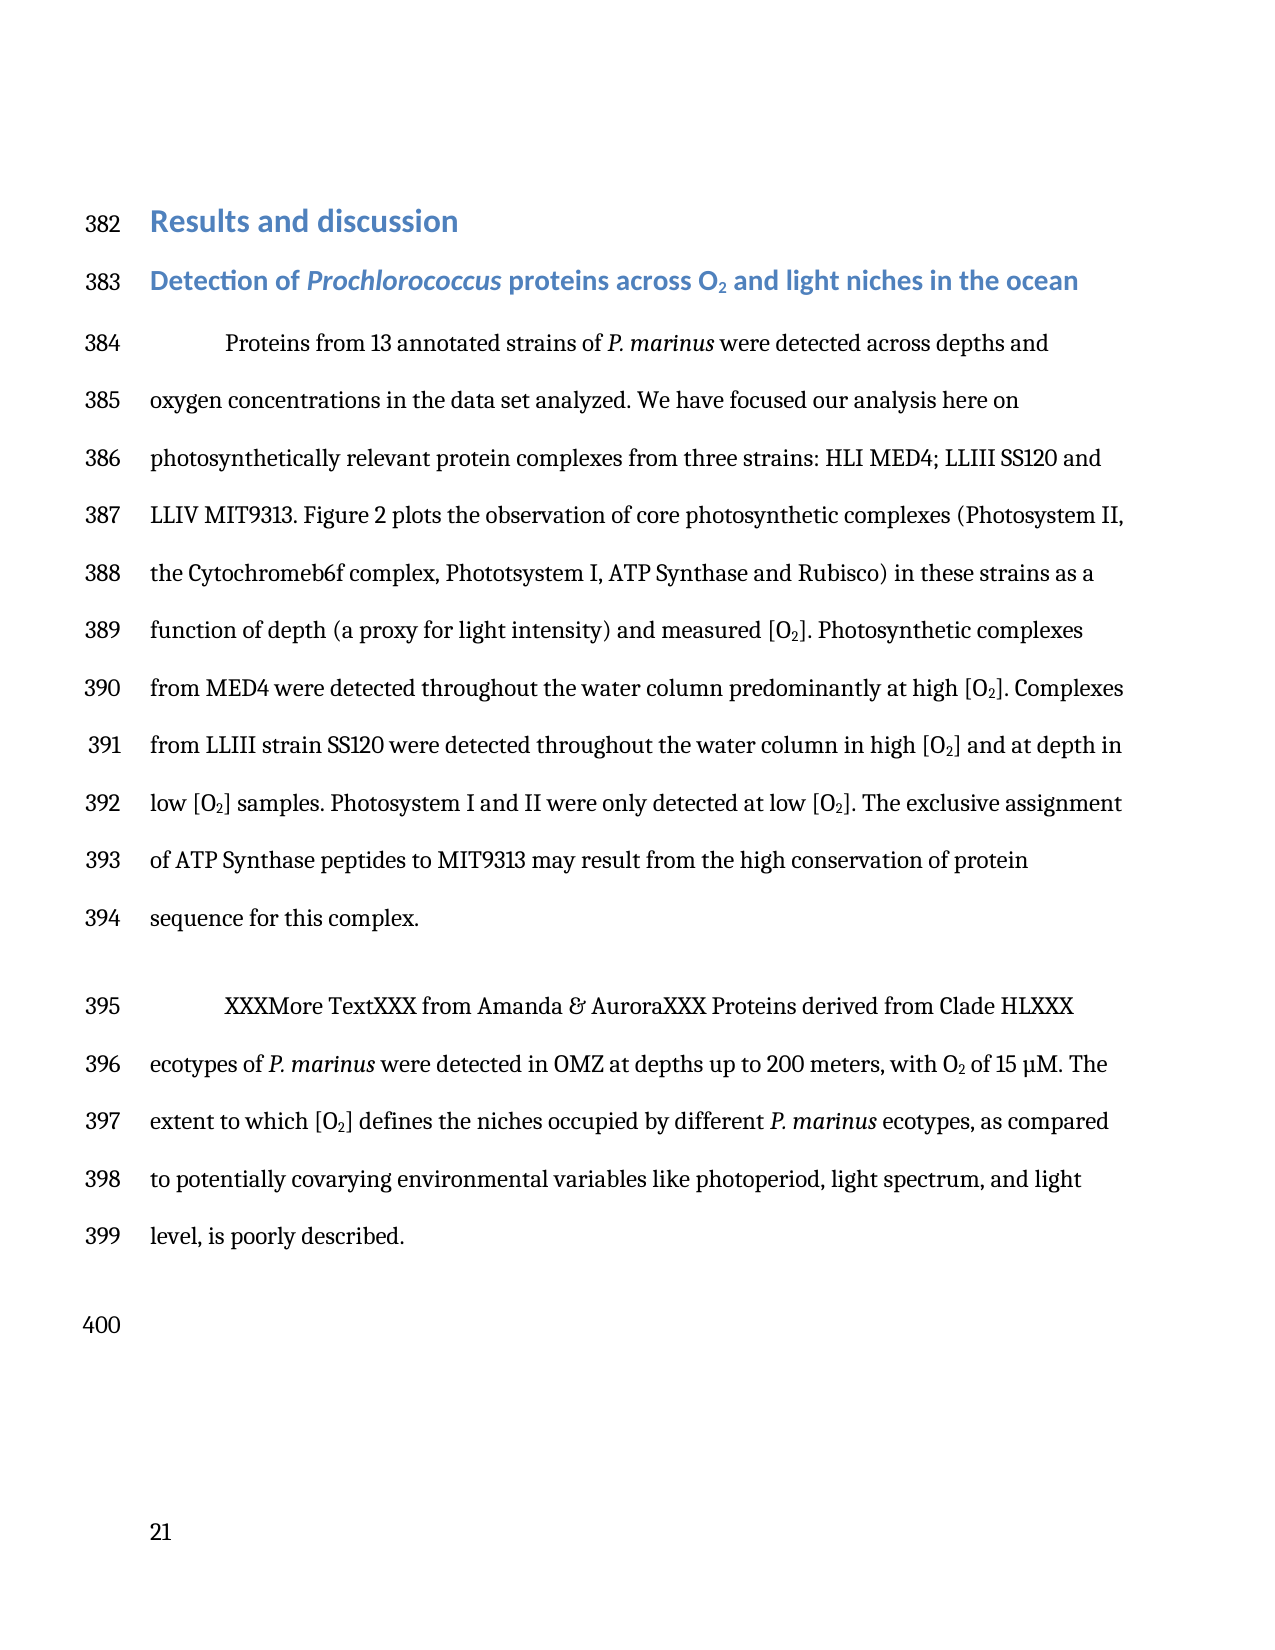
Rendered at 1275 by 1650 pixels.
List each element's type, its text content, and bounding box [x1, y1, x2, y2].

text XXXMore TextXXX from Amanda & AuroraXXX Proteins derived from Clade HLXXX ecotypes of P. marinus were detected in OMZ at depths up to 200 meters, with O2 of 15 µM. The extent to which [O2] defines the niches occupied by different P. marinus ecotypes, as compared to potentially covarying environmental variables like photoperiod, light spectrum, and light level, is poorly described. [150, 992, 1125, 1251]
subtitle Results and discussion [150, 200, 1125, 241]
text Proteins from 13 annotated strains of P. marinus were detected across depths and oxygen concentrations in the data set analyzed. We have focused our analysis here on photosynthetically relevant protein complexes from three strains: HLI MED4; LLIII SS120 and LLIV MIT9313. Figure 2 plots the observation of core photosynthetic complexes (Photosystem II, the Cytochromeb6f complex, Phototsystem I, ATP Synthase and Rubisco) in these strains as a function of depth (a proxy for light intensity) and measured [O2]. Photosynthetic complexes from MED4 were detected throughout the water column predominantly at high [O2]. Complexes from LLIII strain SS120 were detected throughout the water column in high [O2] and at depth in low [O2] samples. Photosystem I and II were only detected at low [O2]. The exclusive assignment of ATP Synthase peptides to MIT9313 may result from the high conservation of protein sequence for this complex. [150, 328, 1125, 932]
subtitle Detection of Prochlorococcus proteins across O2 and light niches in the ocean [150, 262, 1125, 297]
